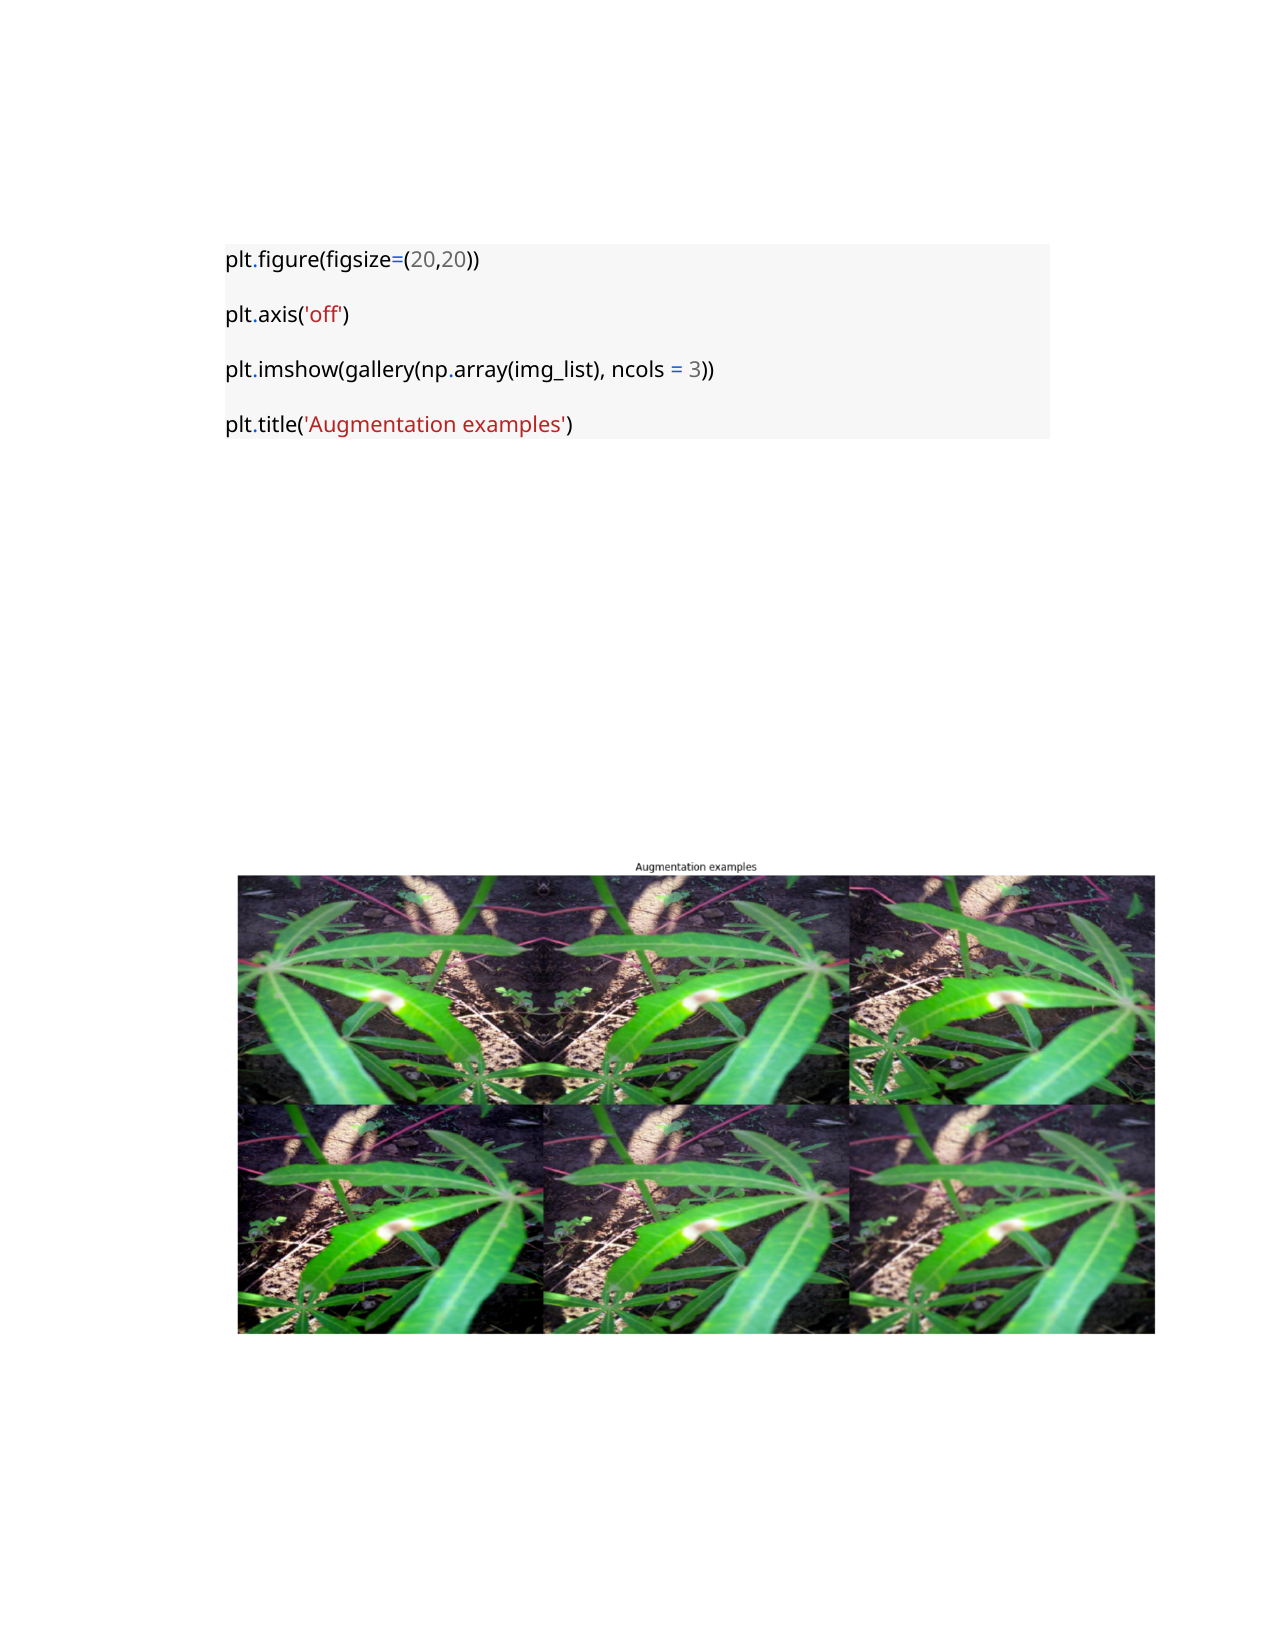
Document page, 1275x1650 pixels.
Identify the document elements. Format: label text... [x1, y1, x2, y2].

text plt.imshow(gallery(np.array(img_list), ncols = 3)) [225, 354, 1050, 384]
picture [225, 855, 1166, 1344]
text plt.figure(figsize=(20,20)) [225, 244, 1050, 274]
text plt.axis('off') [225, 299, 1050, 329]
text plt.title('Augmentation examples') [225, 409, 1050, 439]
